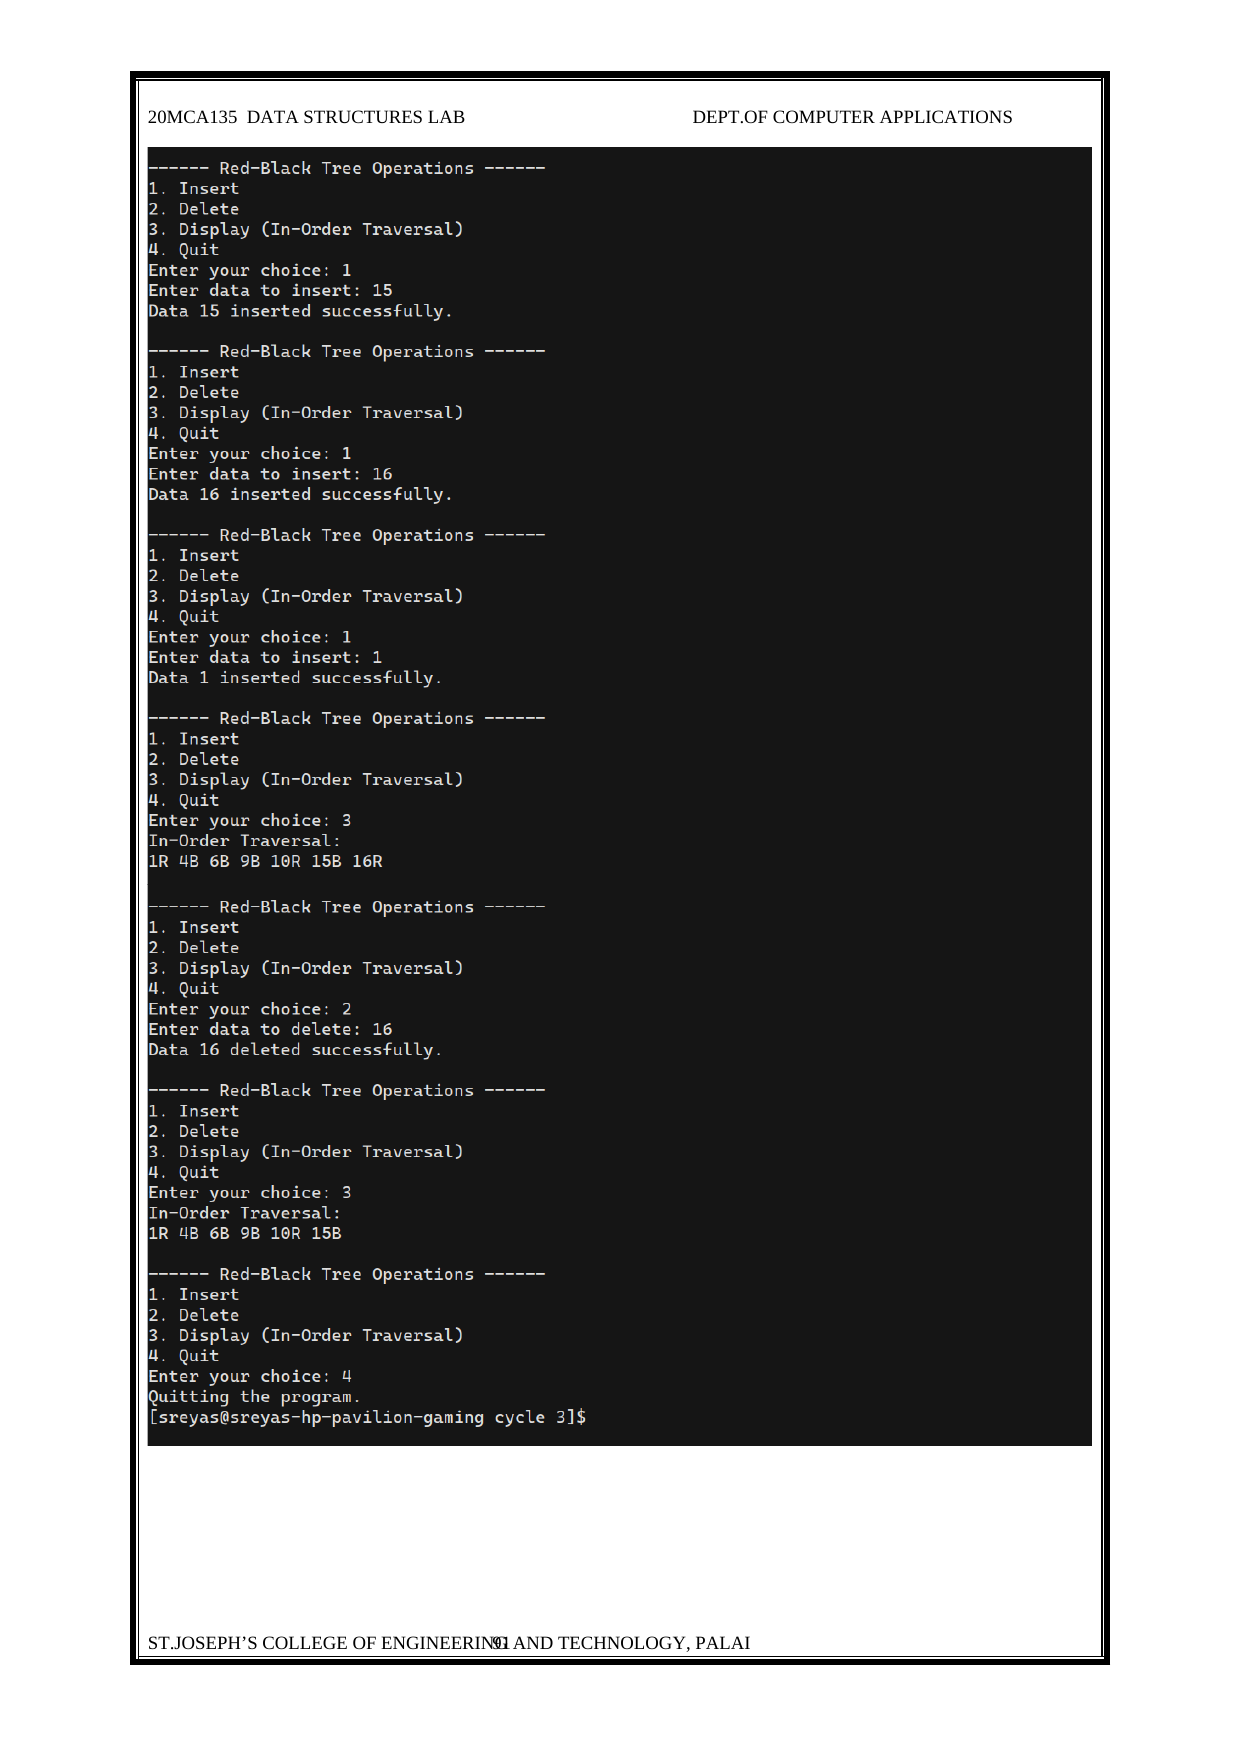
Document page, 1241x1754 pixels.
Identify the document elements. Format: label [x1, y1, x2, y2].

picture [147, 147, 1092, 1446]
